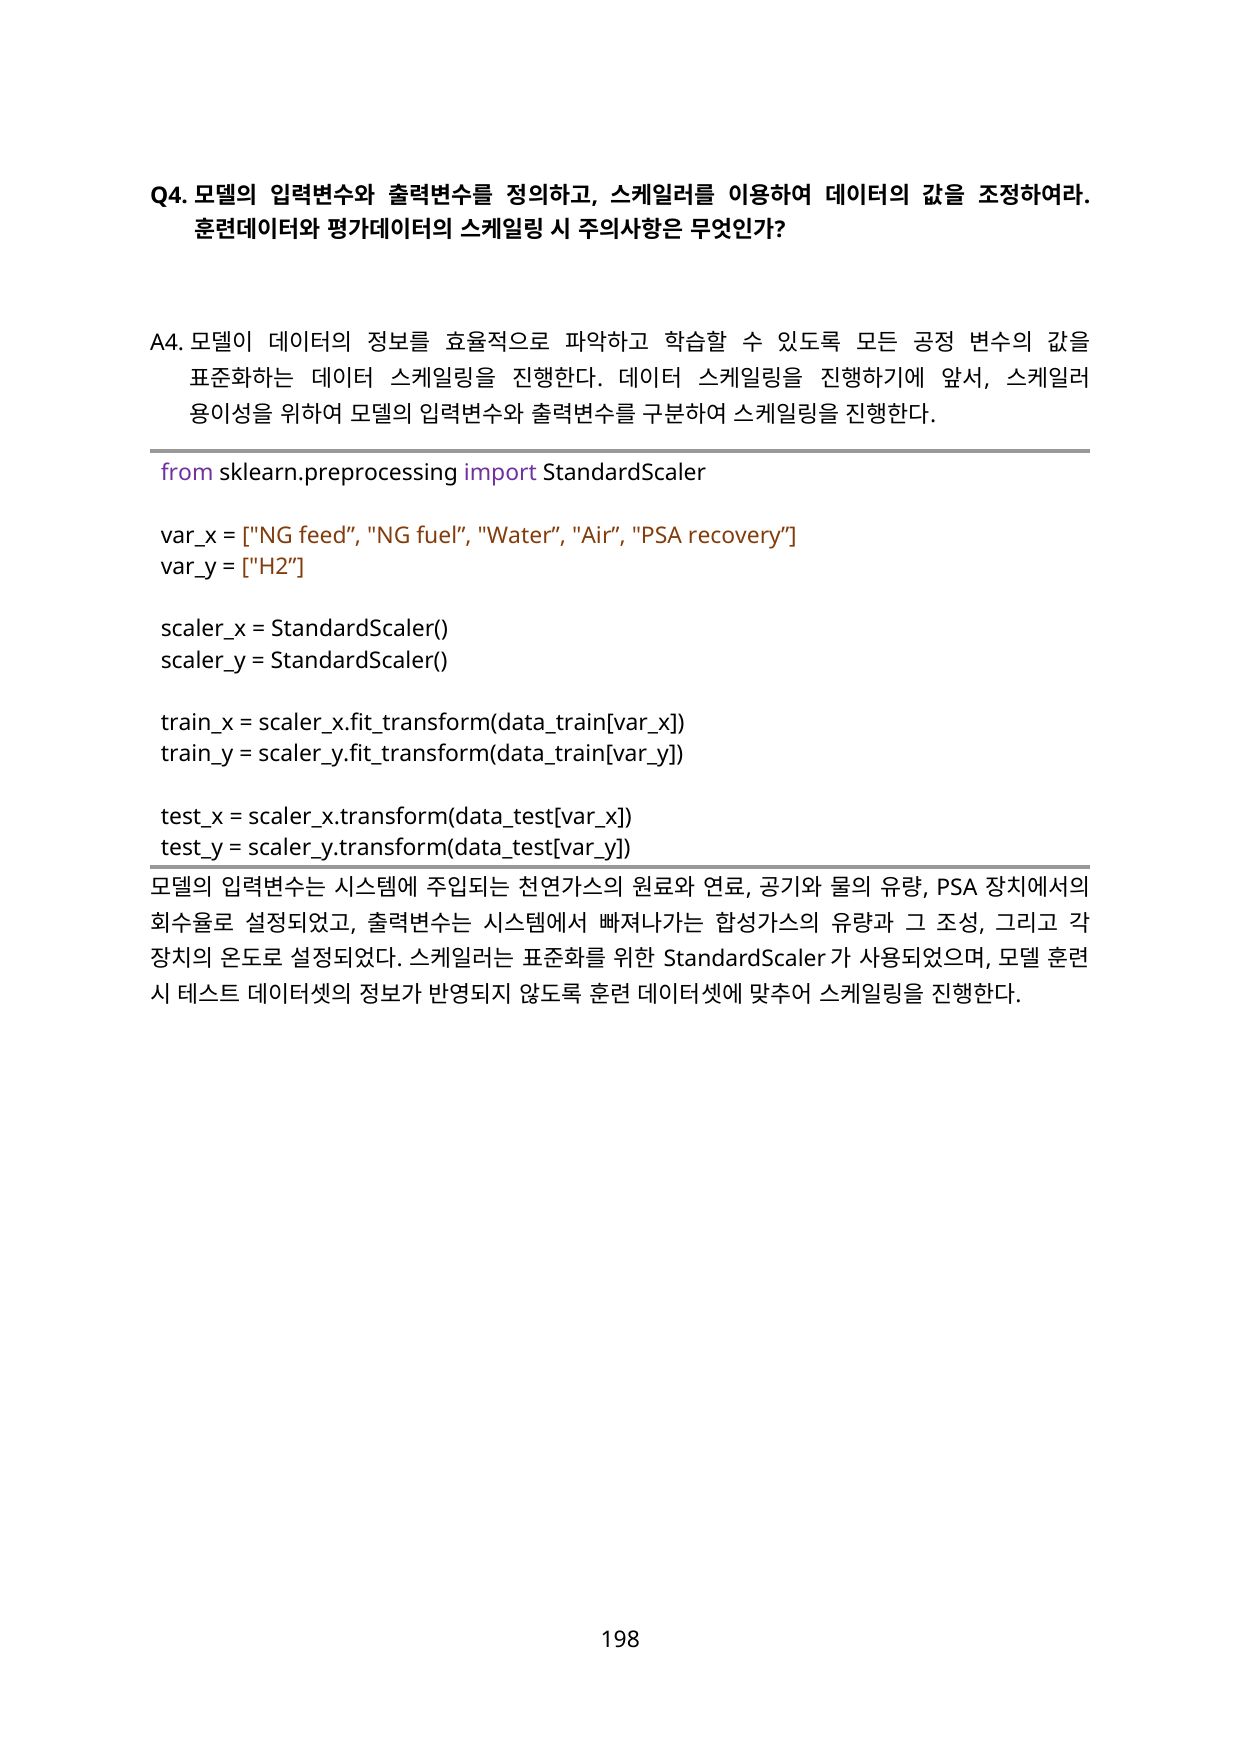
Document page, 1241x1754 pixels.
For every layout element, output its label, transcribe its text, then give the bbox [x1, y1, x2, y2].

list 모델이 데이터의 정보를 효율적으로 파악하고 학습할 수 있도록 모든 공정 변수의 값을 표준화하는 데이터 스케일링을 진행한다. 데이터 스케일링을 진행하기에 앞서, 스케일러 용이성을 위하여 모델의 입력변수와 출력변수를 구분하여 스케일링을 진행한다. [150, 324, 1090, 429]
table_header from sklearn.preprocessing import StandardScaler var_x = ["NG feed”, "NG fuel”, "Water”, "Air”, "PSA recovery”] var_y = ["H2”] scaler_x = StandardScaler() scaler_y = StandardScaler() train_x = scaler_x.fit_transform(data_train[var_x]) train_y = scaler_y.fit_transform(data_train[var_y]) test_x = scaler_x.transform(data_test[var_x]) test_y = scaler_y.transform(data_test[var_y]) [150, 453, 1090, 865]
text 모델의 입력변수와 출력변수를 정의하고, 스케일러를 이용하여 데이터의 값을 조정하여라. 훈련데이터와 평가데이터의 스케일링 시 주의사항은 무엇인가? [150, 177, 1090, 244]
text 모델의 입력변수는 시스템에 주입되는 천연가스의 원료와 연료, 공기와 물의 유량, PSA 장치에서의 회수율로 설정되었고, 출력변수는 시스템에서 빠져나가는 합성가스의 유량과 그 조성, 그리고 각 장치의 온도로 설정되었다. 스케일러는 표준화를 위한 StandardScaler가 사용되었으며, 모델 훈련 시 테스트 데이터셋의 정보가 반영되지 않도록 훈련 데이터셋에 맞추어 스케일링을 진행한다. [150, 869, 1090, 1009]
